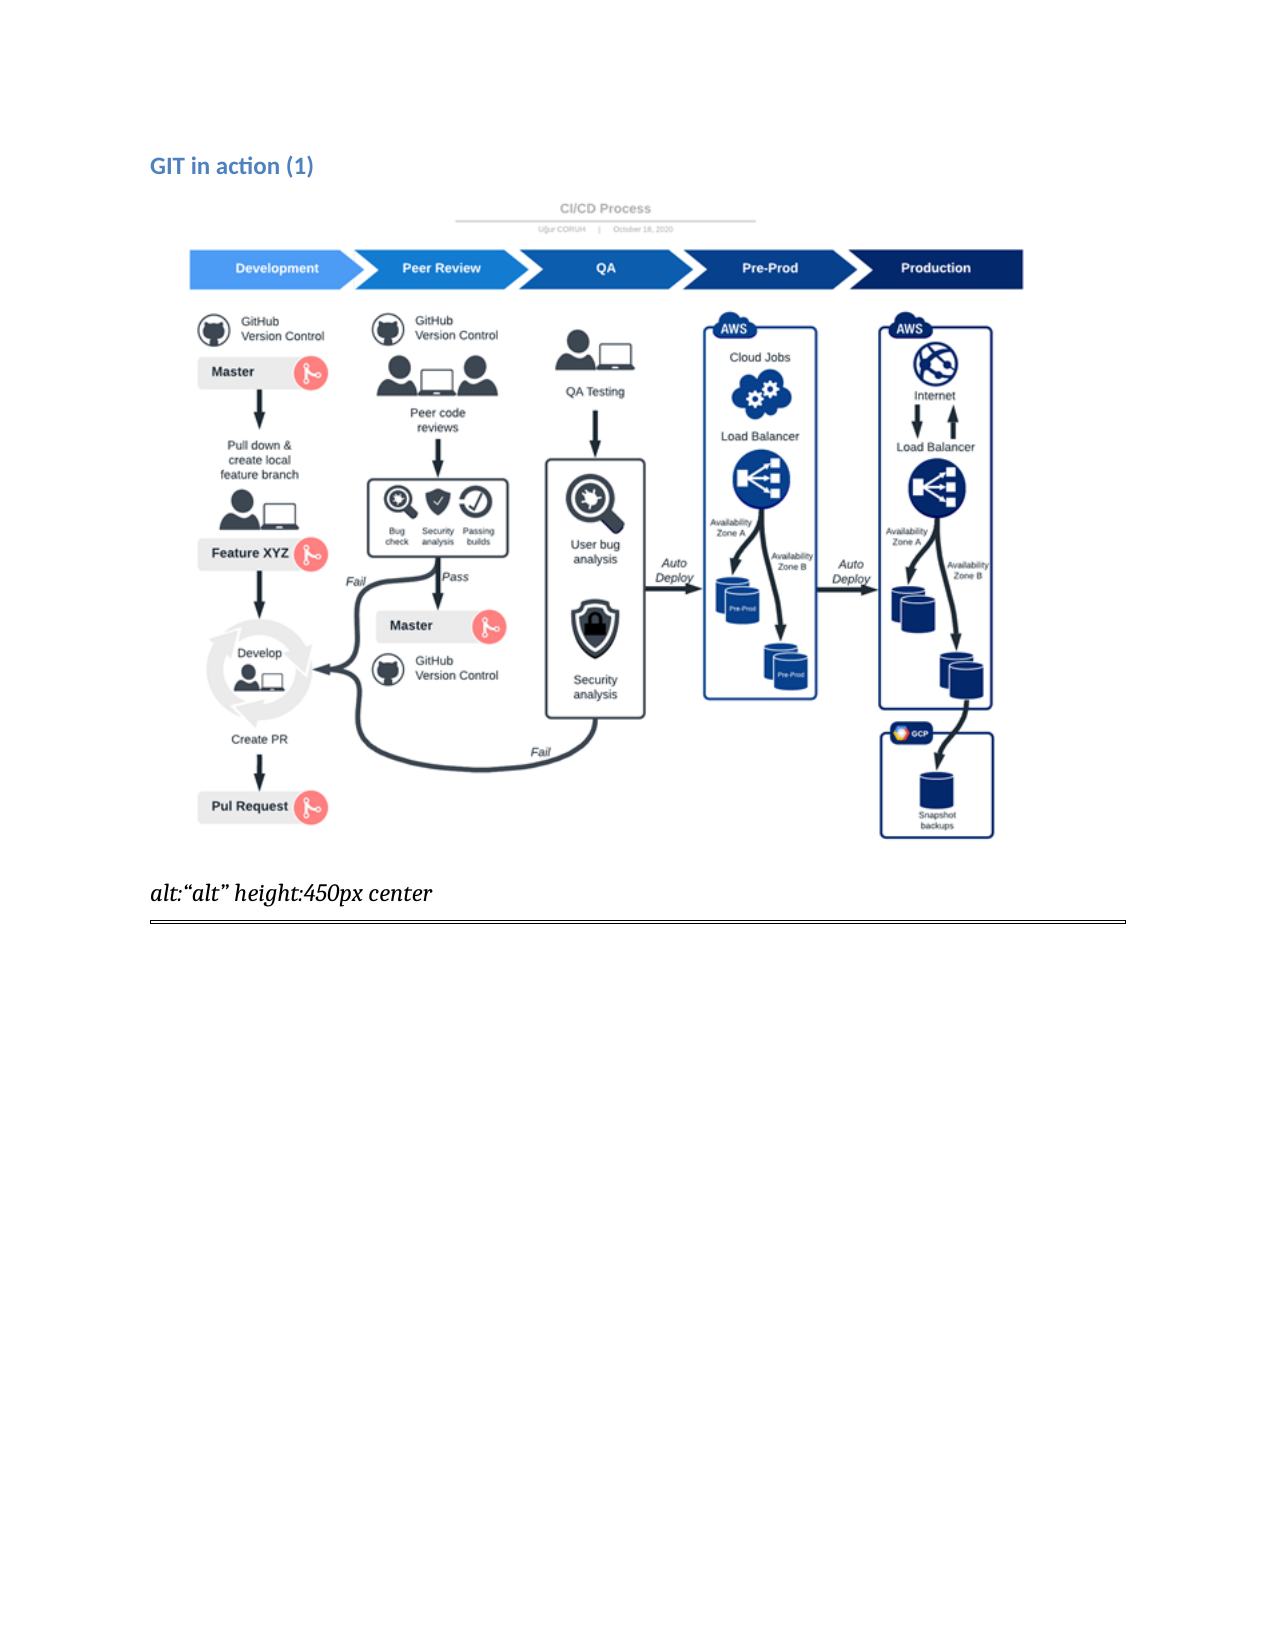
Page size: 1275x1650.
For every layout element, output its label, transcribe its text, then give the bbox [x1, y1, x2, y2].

picture [168, 180, 1044, 859]
text alt:“alt” height:450px center [150, 879, 1125, 908]
subtitle GIT in action (1) [150, 150, 1125, 181]
